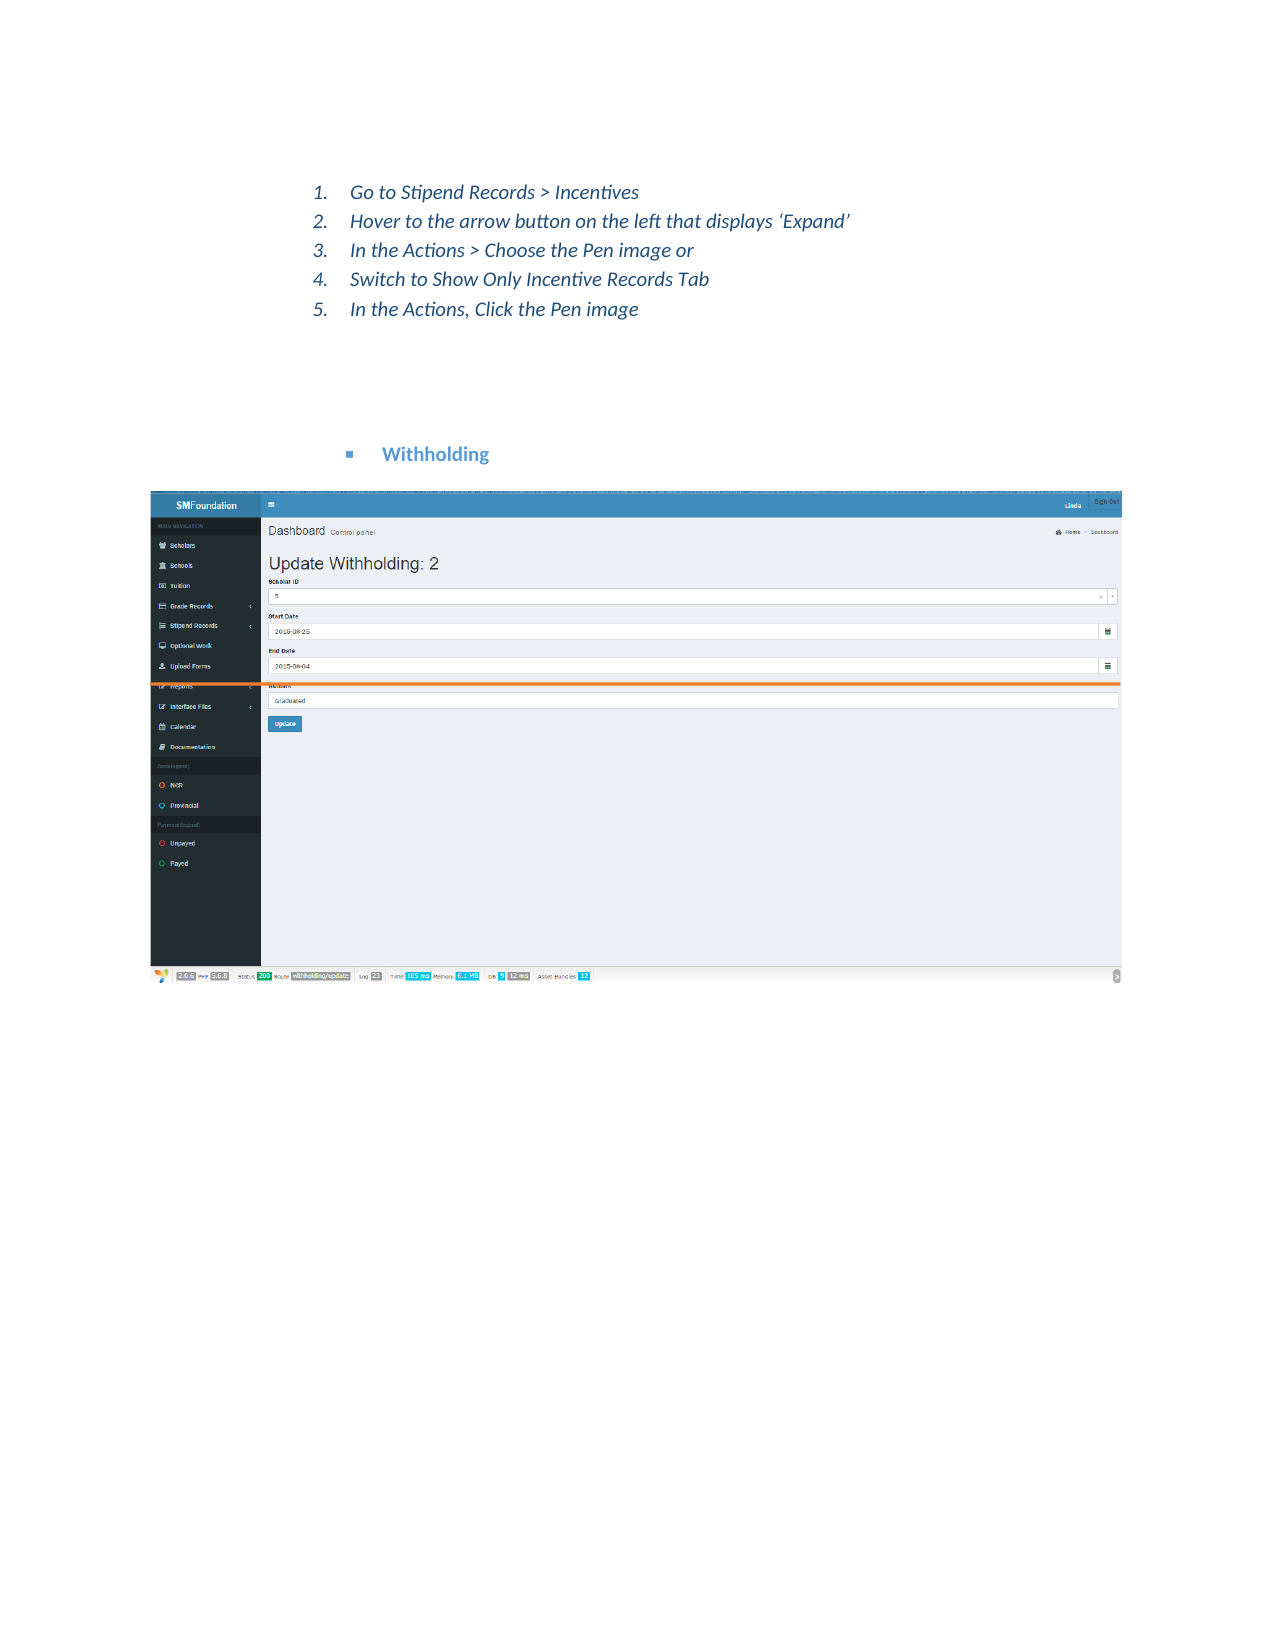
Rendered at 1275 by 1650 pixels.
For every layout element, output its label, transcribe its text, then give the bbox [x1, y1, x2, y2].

list Go to Stipend Records > Incentives [312, 179, 1125, 204]
picture [150, 491, 1122, 982]
list In the Actions, Click the Pen image [312, 296, 1125, 321]
list Hover to the arrow button on the left that displays ‘Expand’ [312, 208, 1125, 234]
list Withholding [344, 442, 1125, 467]
list In the Actions > Choose the Pen image or [312, 237, 1125, 263]
list Switch to Show Only Incentive Records Tab [312, 267, 1125, 292]
